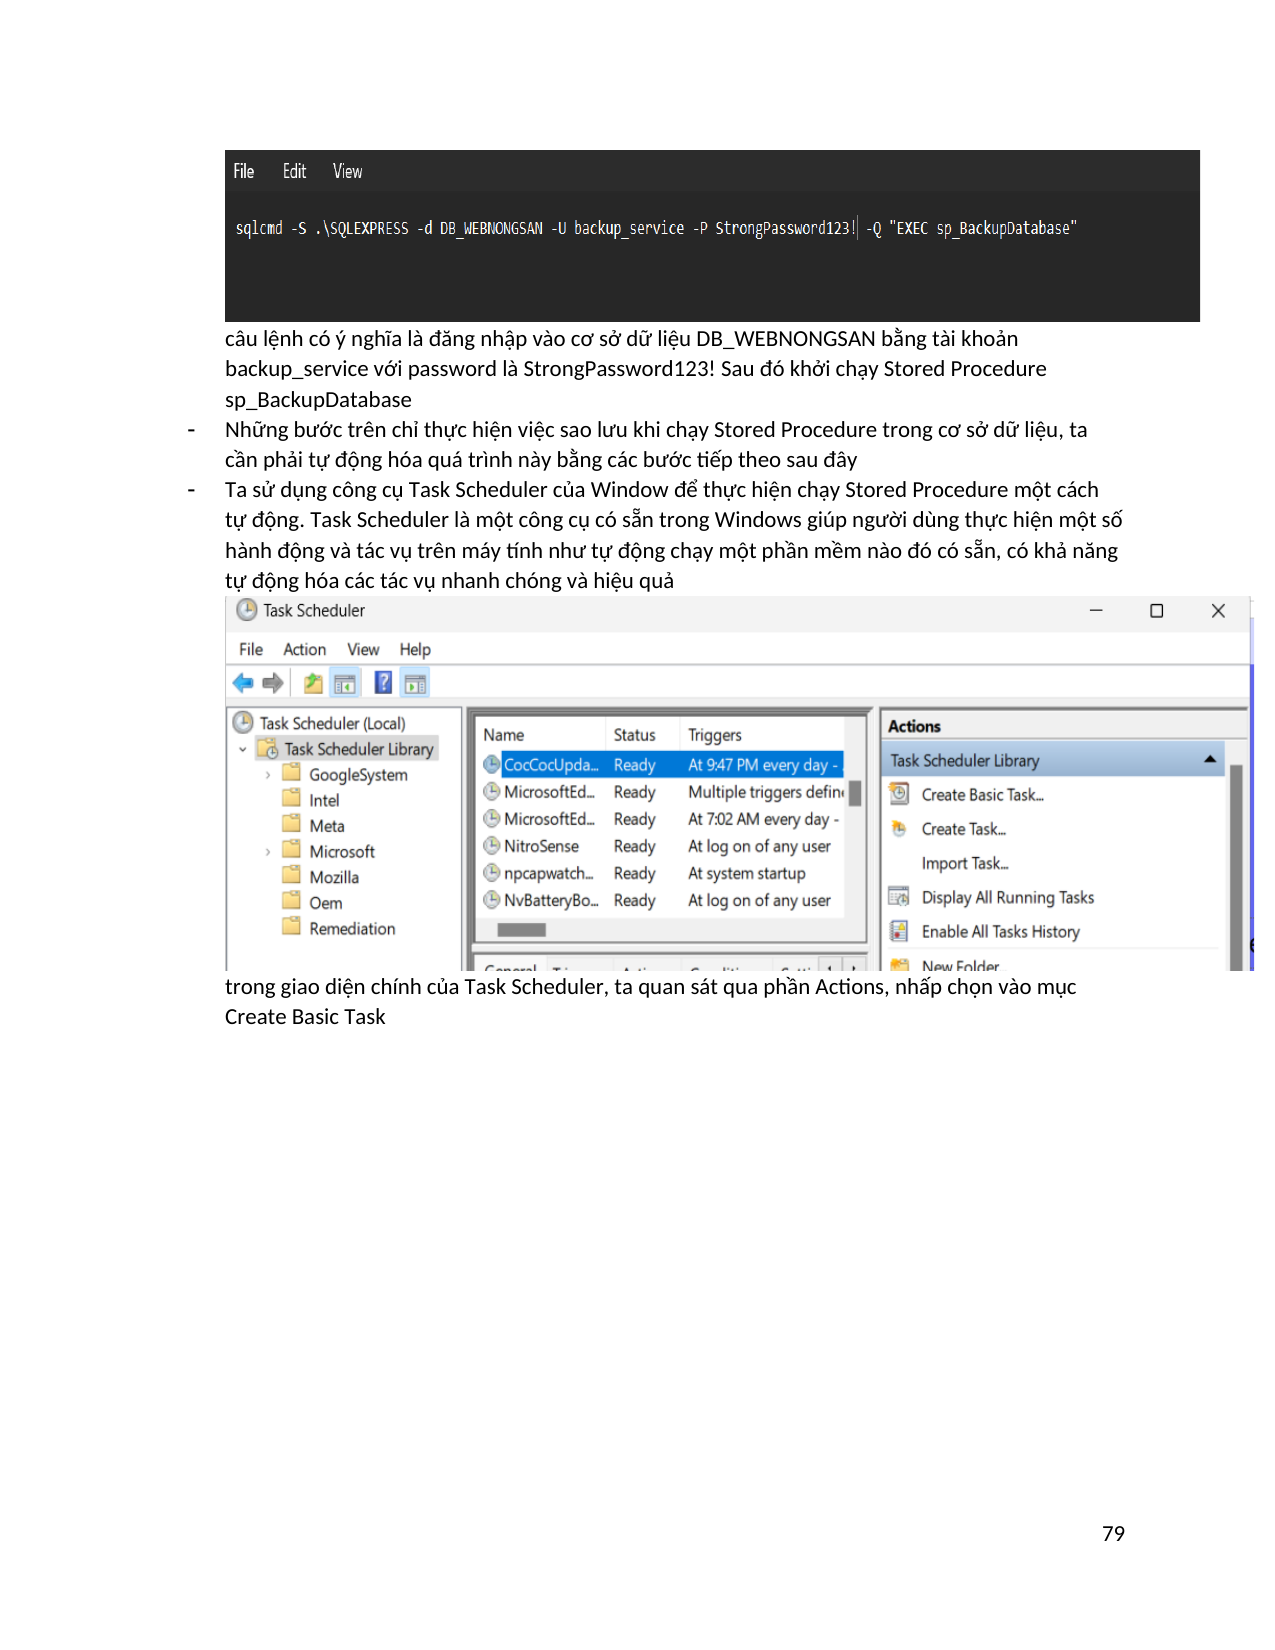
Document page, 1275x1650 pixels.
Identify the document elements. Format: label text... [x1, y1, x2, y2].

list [187, 150, 1125, 413]
list Những bước trên chỉ thực hiện việc sao lưu khi chạy Stored Procedure trong cơ sở dữ liệu, ta cần phải tự động hóa quá trình này bằng các bước tiếp theo sau đây [187, 415, 1125, 473]
list trong giao diện chính của Task Scheduler, ta quan sát qua phần Actions, nhấp chọn vào mục Create Basic Task [225, 972, 1125, 1031]
picture [225, 150, 1200, 322]
picture [225, 596, 1255, 971]
